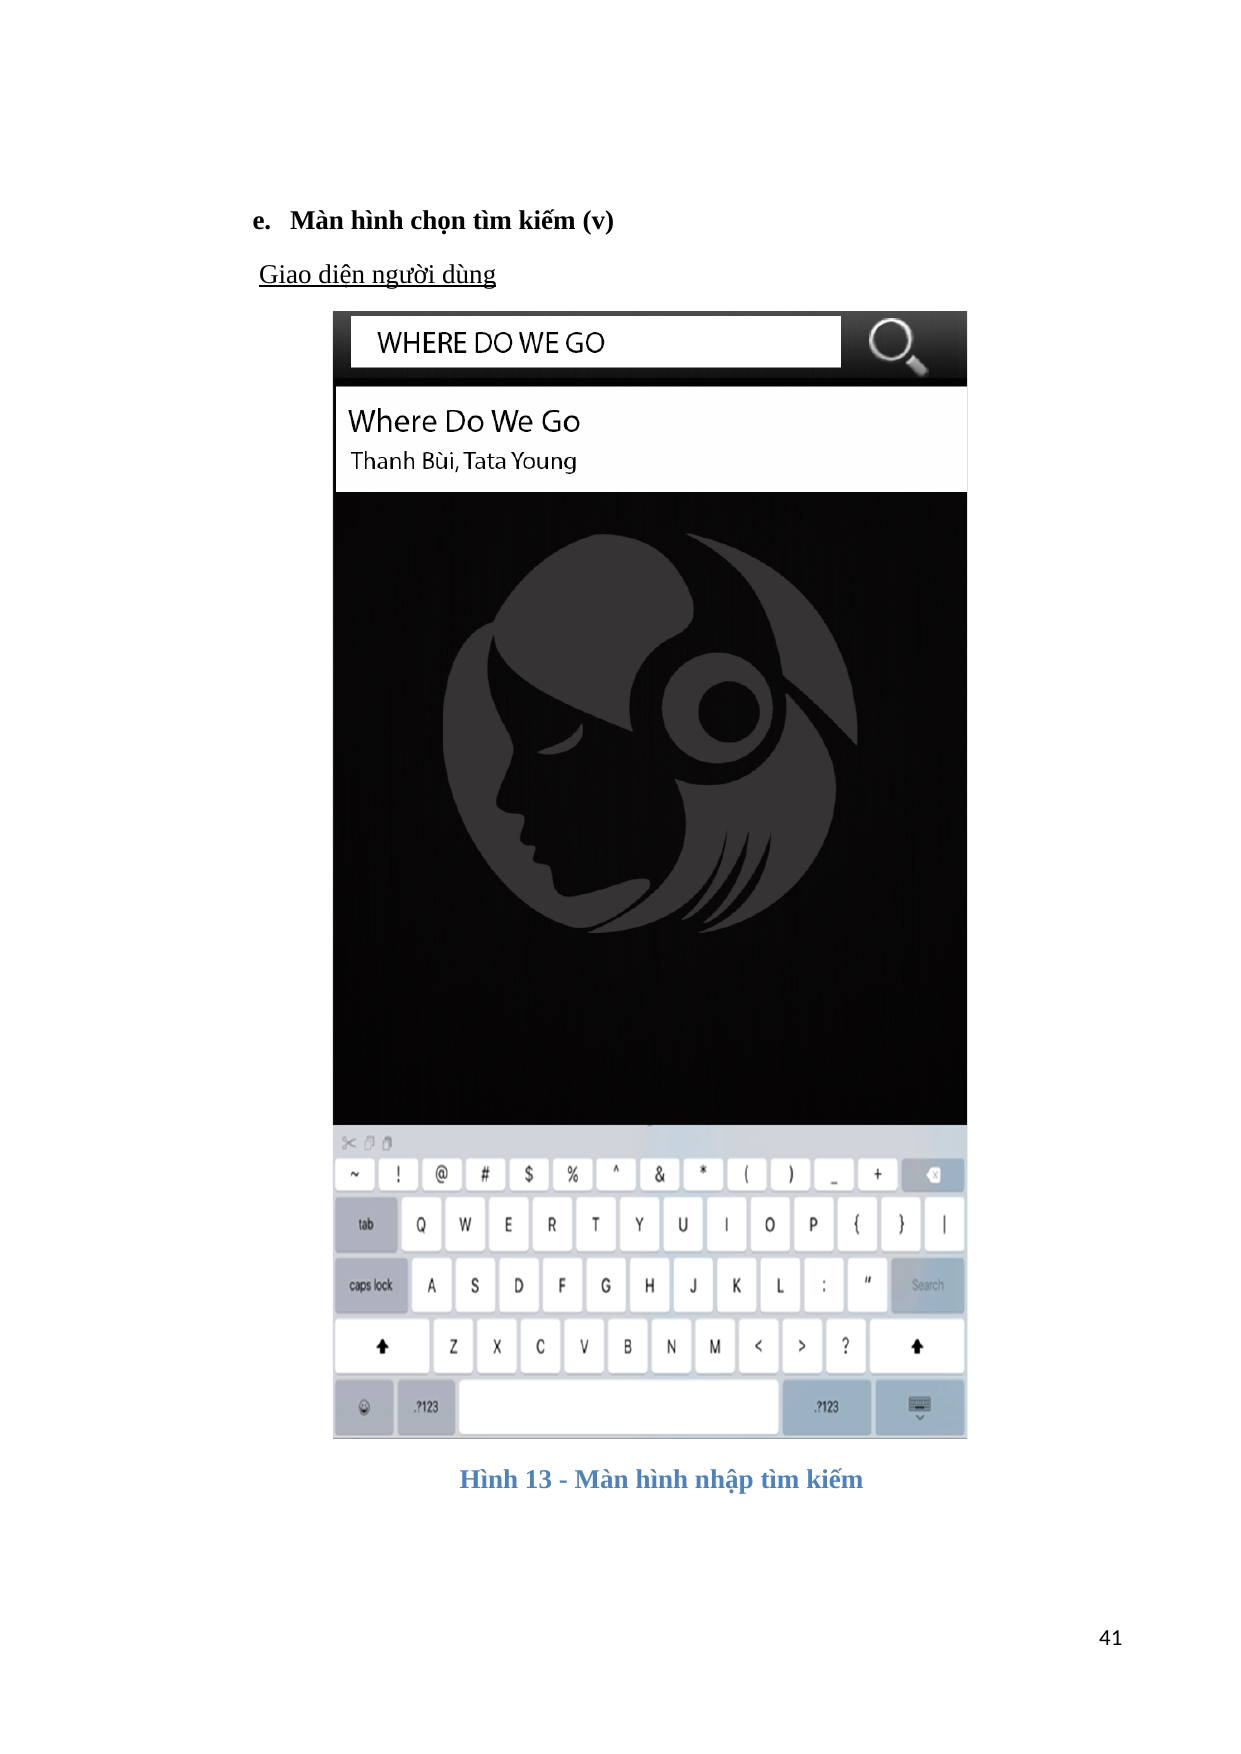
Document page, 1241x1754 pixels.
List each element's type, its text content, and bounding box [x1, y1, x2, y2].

subtitle e. Màn hình chọn tìm kiếm (v) [252, 204, 1117, 235]
text Hình 13 - Màn hình nhập tìm kiếm [177, 1463, 1122, 1494]
subtitle Giao diện người dùng [252, 258, 1117, 289]
picture [332, 311, 968, 1439]
